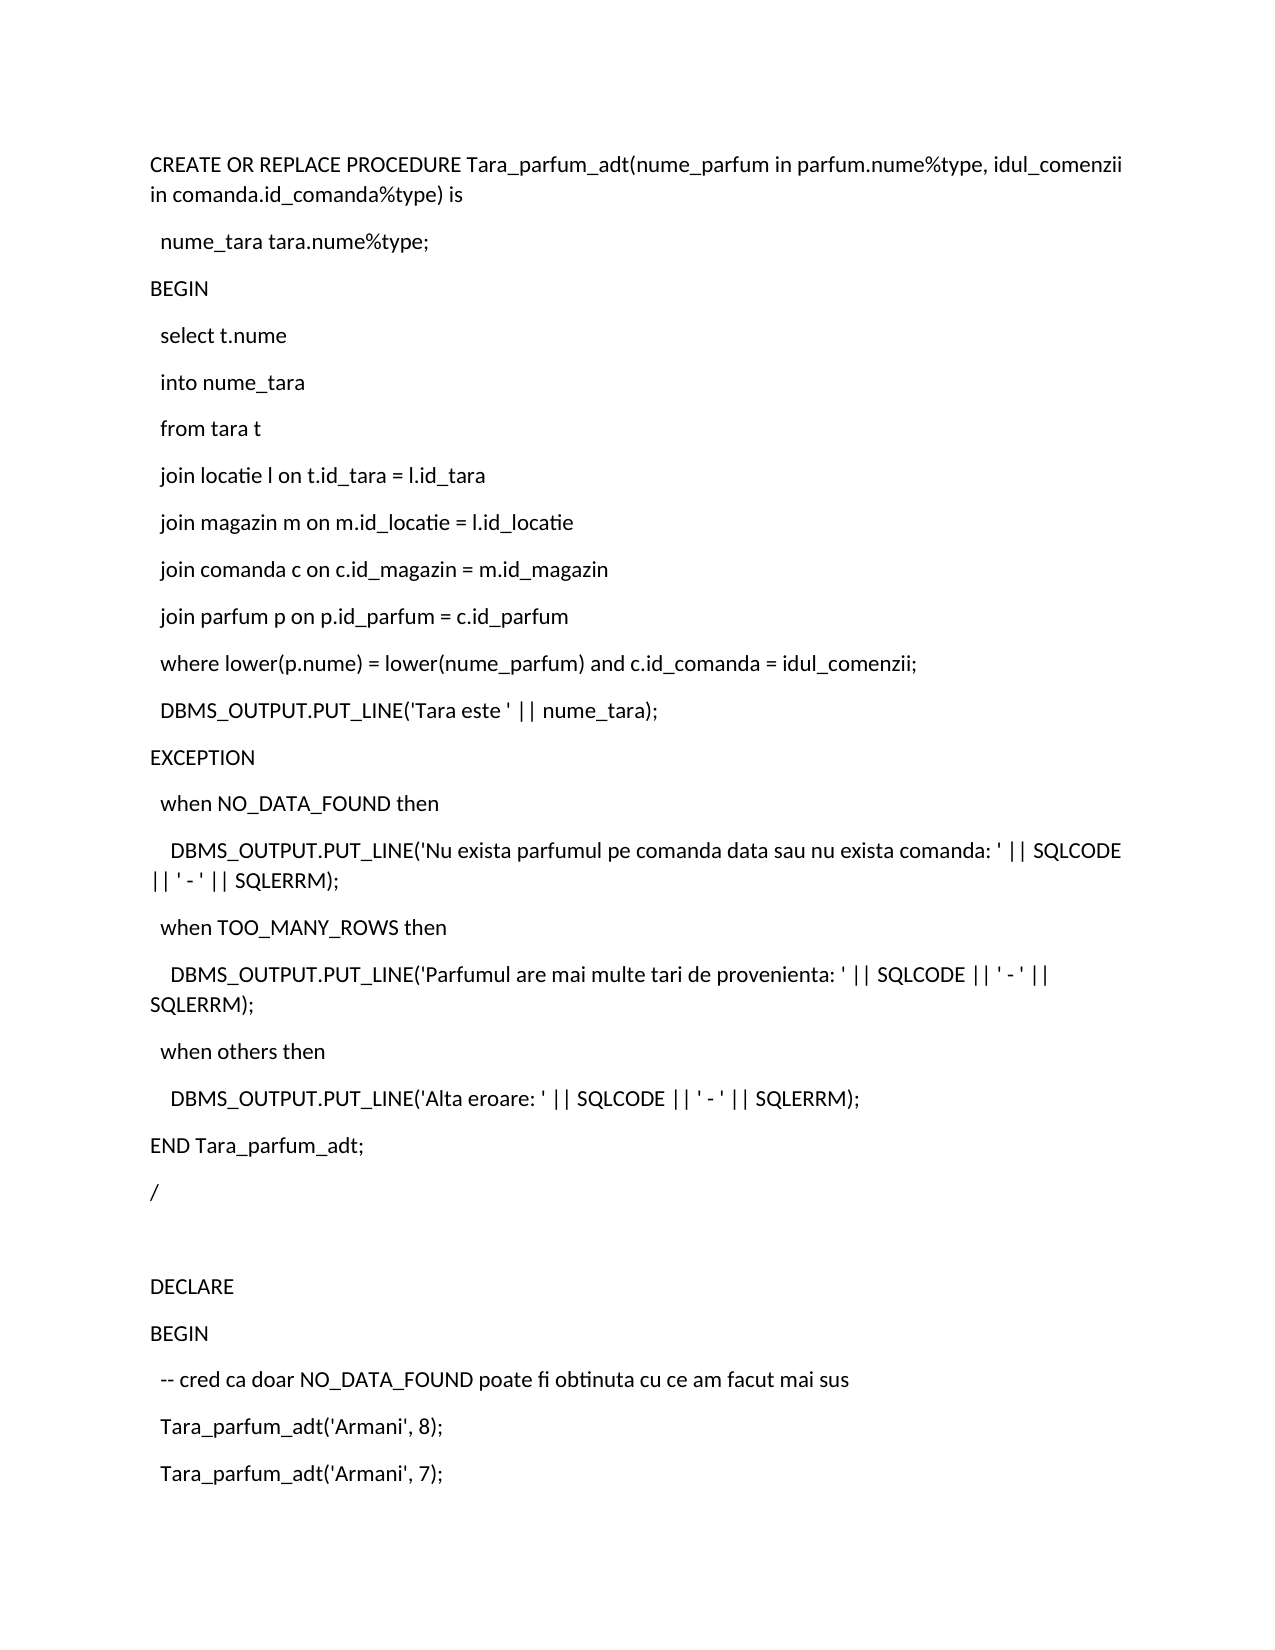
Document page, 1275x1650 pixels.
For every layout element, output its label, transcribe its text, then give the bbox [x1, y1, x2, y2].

text where lower(p.nume) = lower(nume_parfum) and c.id_comanda = idul_comenzii; [150, 649, 1125, 677]
text -- cred ca doar NO_DATA_FOUND poate fi obtinuta cu ce am facut mai sus [150, 1366, 1125, 1394]
text BEGIN [150, 274, 1125, 302]
text nume_tara tara.nume%type; [150, 227, 1125, 255]
text EXCEPTION [150, 743, 1125, 771]
text CREATE OR REPLACE PROCEDURE Tara_parfum_adt(nume_parfum in parfum.nume%type, idul_comenzii in comanda.id_comanda%type) is [150, 150, 1125, 208]
text DECLARE [150, 1272, 1125, 1300]
text when others then [150, 1037, 1125, 1066]
text DBMS_OUTPUT.PUT_LINE('Nu exista parfumul pe comanda data sau nu exista comanda: ' || SQLCODE || ' - ' || SQLERRM); [150, 836, 1125, 895]
text DBMS_OUTPUT.PUT_LINE('Alta eroare: ' || SQLCODE || ' - ' || SQLERRM); [150, 1084, 1125, 1112]
text when TOO_MANY_ROWS then [150, 913, 1125, 942]
text join magazin m on m.id_locatie = l.id_locatie [150, 508, 1125, 536]
text join locatie l on t.id_tara = l.id_tara [150, 461, 1125, 489]
text DBMS_OUTPUT.PUT_LINE('Parfumul are mai multe tari de provenienta: ' || SQLCODE || ' - ' || SQLERRM); [150, 960, 1125, 1019]
text into nume_tara [150, 368, 1125, 396]
text Tara_parfum_adt('Armani', 8); [150, 1412, 1125, 1441]
text join comanda c on c.id_magazin = m.id_magazin [150, 555, 1125, 583]
text DBMS_OUTPUT.PUT_LINE('Tara este ' || nume_tara); [150, 696, 1125, 724]
text join parfum p on p.id_parfum = c.id_parfum [150, 602, 1125, 630]
text from tara t [150, 414, 1125, 443]
text when NO_DATA_FOUND then [150, 789, 1125, 818]
text select t.nume [150, 321, 1125, 349]
text BEGIN [150, 1319, 1125, 1347]
text Tara_parfum_adt('Armani', 7); [150, 1459, 1125, 1487]
text END Tara_parfum_adt; [150, 1131, 1125, 1159]
text / [150, 1178, 1125, 1206]
